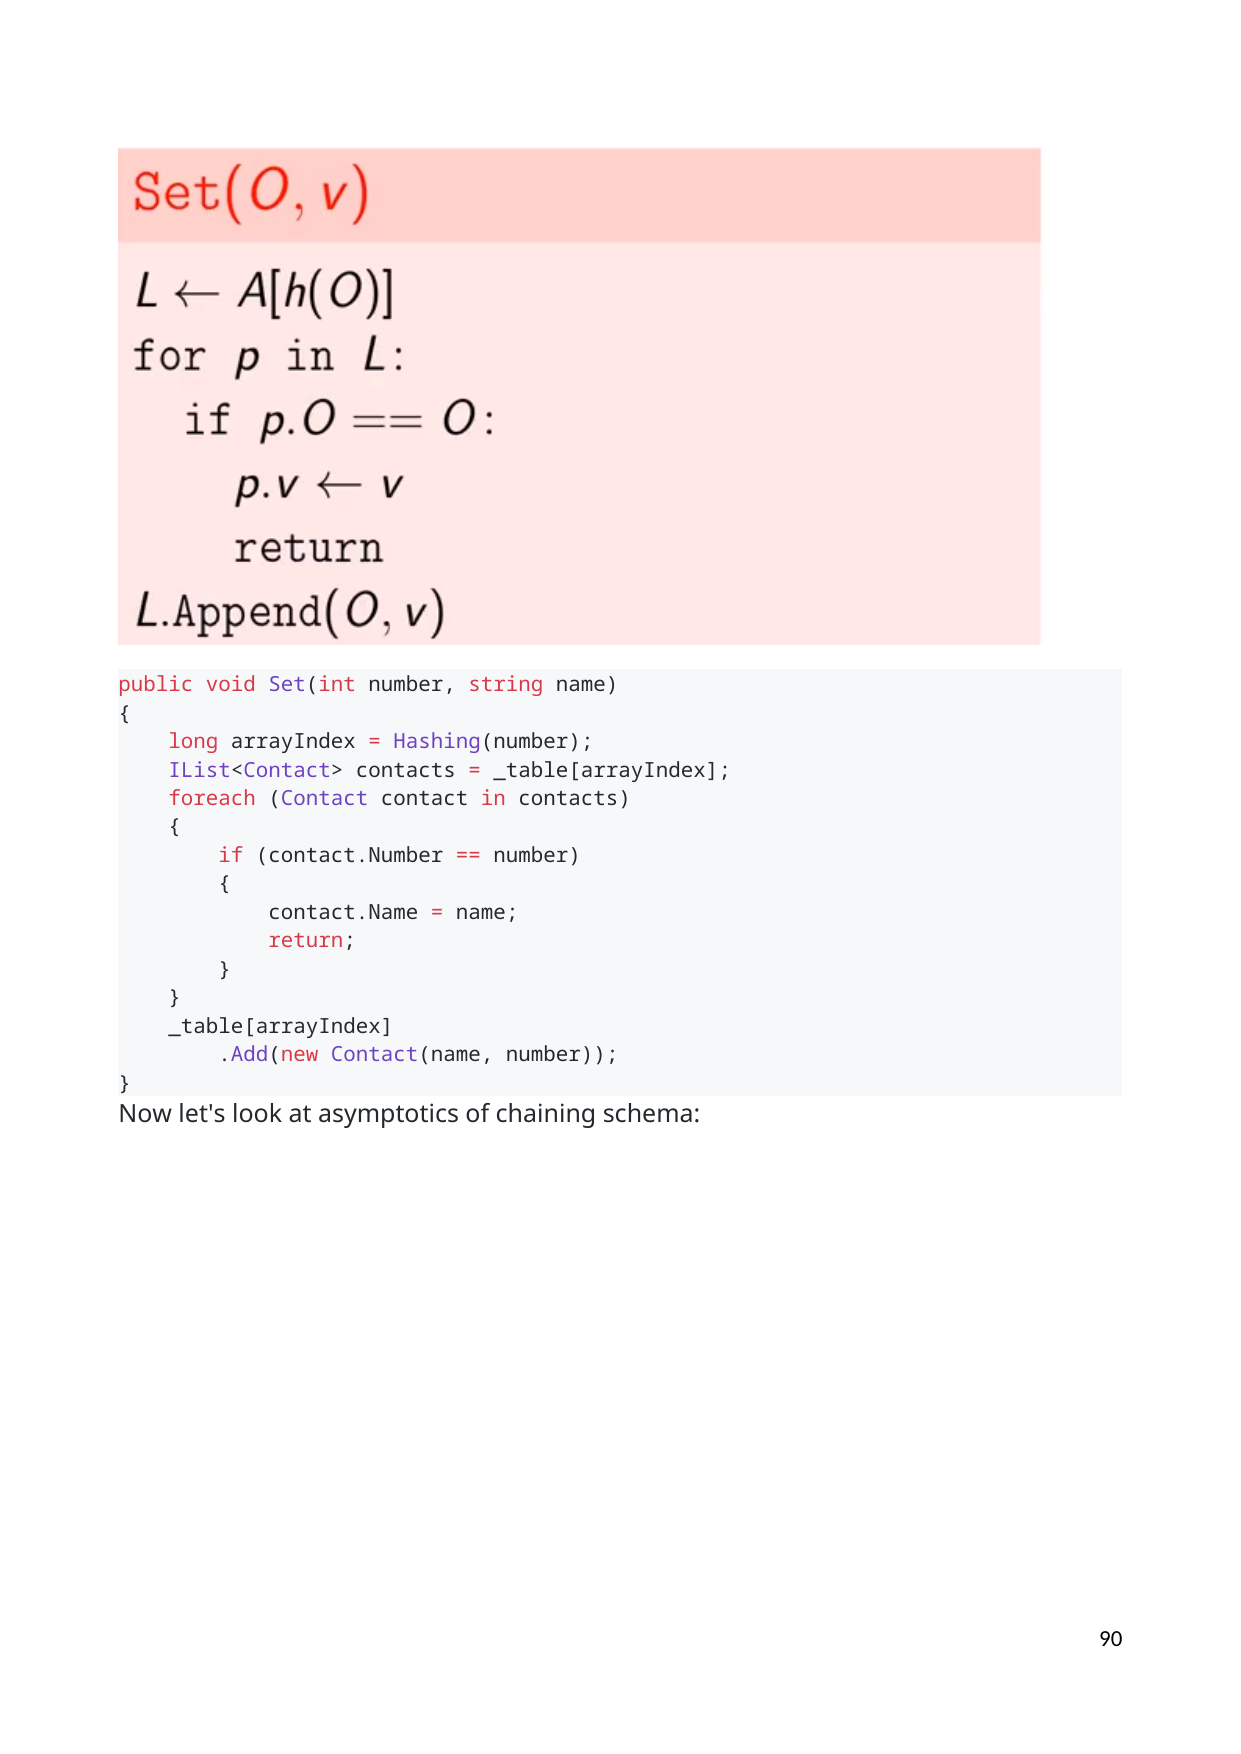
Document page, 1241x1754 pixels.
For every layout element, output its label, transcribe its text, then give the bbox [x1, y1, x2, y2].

text if (contact.Number == number) [118, 840, 1122, 868]
text _table[arrayIndex] [118, 1011, 1122, 1039]
picture [118, 147, 1044, 645]
text { [118, 698, 1122, 726]
text { [118, 812, 1122, 840]
text } [118, 954, 1122, 982]
text } [118, 982, 1122, 1011]
text long arrayIndex = Hashing(number); [118, 726, 1122, 755]
text contact.Name = name; [118, 897, 1122, 925]
text IList<Contact> contacts = _table[arrayIndex]; [118, 755, 1122, 783]
text Now let's look at asymptotics of chaining schema: [118, 1096, 1122, 1130]
text } [118, 1068, 1122, 1096]
text foreach (Contact contact in contacts) [118, 783, 1122, 812]
text return; [118, 925, 1122, 954]
text public void Set(int number, string name) [118, 669, 1122, 698]
text { [118, 868, 1122, 897]
text .Add(new Contact(name, number)); [118, 1039, 1122, 1068]
